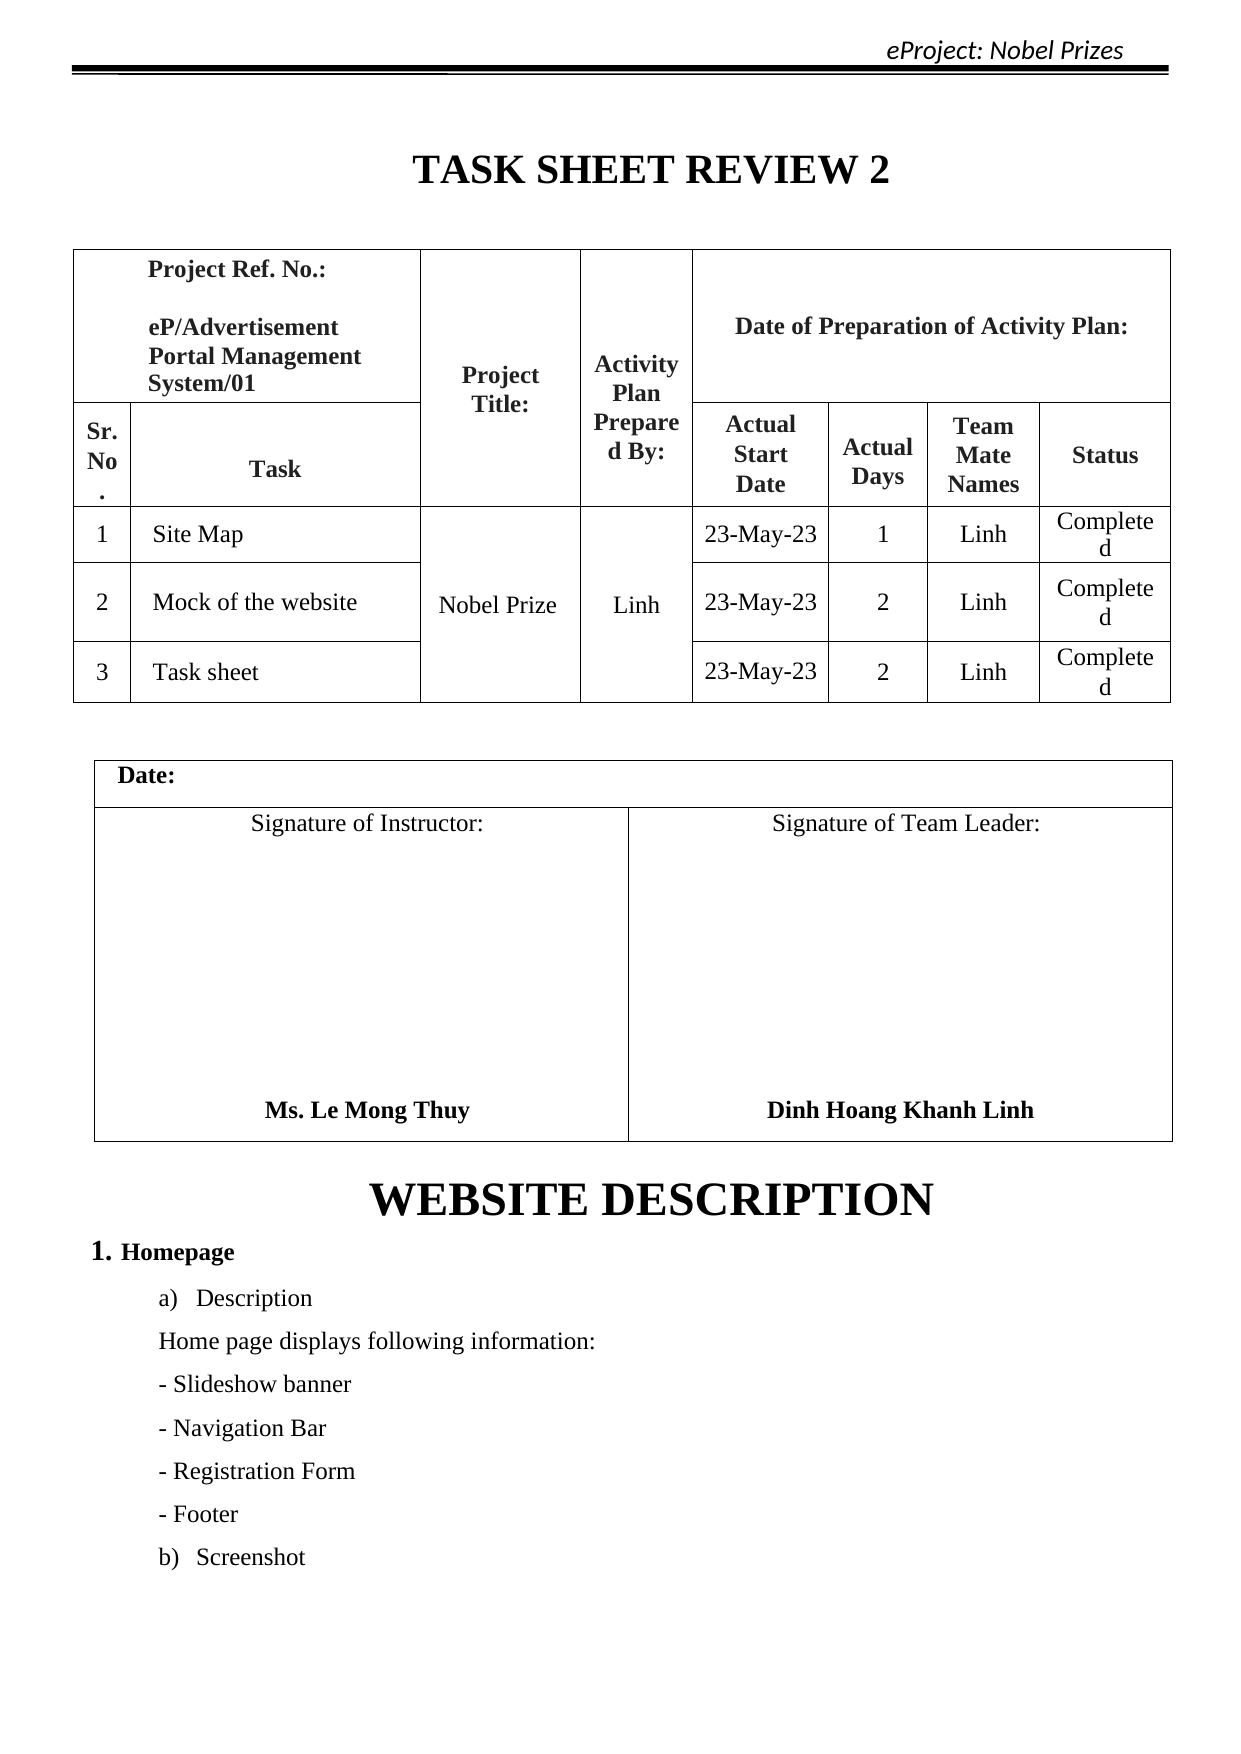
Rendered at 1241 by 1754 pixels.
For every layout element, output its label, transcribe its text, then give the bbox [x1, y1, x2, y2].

table_cell Completed [1040, 563, 1170, 641]
text - Slideshow banner [158, 1369, 1203, 1398]
table_cell Task sheet [131, 642, 420, 702]
table_header Project Ref. No.: eP/Advertisement Portal Management System/01 [74, 250, 420, 402]
table_cell Completed [1040, 507, 1170, 562]
text b) Screenshot [158, 1542, 1203, 1571]
table_cell Linh [581, 507, 692, 702]
table_cell 1 [829, 507, 927, 562]
table_cell 23-May-23 [693, 507, 828, 562]
table_header Date: [95, 761, 1172, 807]
subtitle 1. Homepage [90, 1233, 1203, 1267]
subtitle TASK SHEET REVIEW 2 [99, 145, 1203, 193]
table_cell Task [131, 403, 420, 506]
table_cell 2 [74, 563, 130, 641]
text Home page displays following information: [158, 1326, 1203, 1355]
table_header Date of Preparation of Activity Plan: [693, 250, 1170, 402]
table_cell 23-May-23 [693, 563, 828, 641]
text a) Description [158, 1283, 1203, 1312]
table_cell Linh [928, 642, 1039, 702]
table_cell Completed [1040, 642, 1170, 702]
table_cell Signature of Instructor: Ms. Le Mong Thuy [95, 808, 628, 1141]
table_cell Nobel Prize [421, 507, 580, 702]
table_cell Team Mate Names [928, 403, 1039, 506]
table_header Activity Plan Prepared By: [581, 250, 692, 506]
table_cell Status [1040, 403, 1170, 506]
table_cell 1 [74, 507, 130, 562]
table_cell 2 [829, 563, 927, 641]
text - Navigation Bar [158, 1413, 1203, 1441]
table_cell Actual Start Date [693, 403, 828, 506]
table_cell Linh [928, 507, 1039, 562]
table_cell 2 [829, 642, 927, 702]
table_cell Linh [928, 563, 1039, 641]
subtitle WEBSITE DESCRIPTION [99, 1171, 1203, 1226]
table_header Project Title: [421, 250, 580, 506]
table_cell 23-May-23 [693, 642, 828, 702]
text - Footer [158, 1499, 1203, 1528]
table_cell Signature of Team Leader: Dinh Hoang Khanh Linh [629, 808, 1172, 1141]
table_cell Sr. No. [74, 403, 130, 506]
table_cell Actual Days [829, 403, 927, 506]
table_cell Mock of the website [131, 563, 420, 641]
table_cell 3 [74, 642, 130, 702]
table_cell Site Map [131, 507, 420, 562]
text - Registration Form [158, 1456, 1203, 1484]
